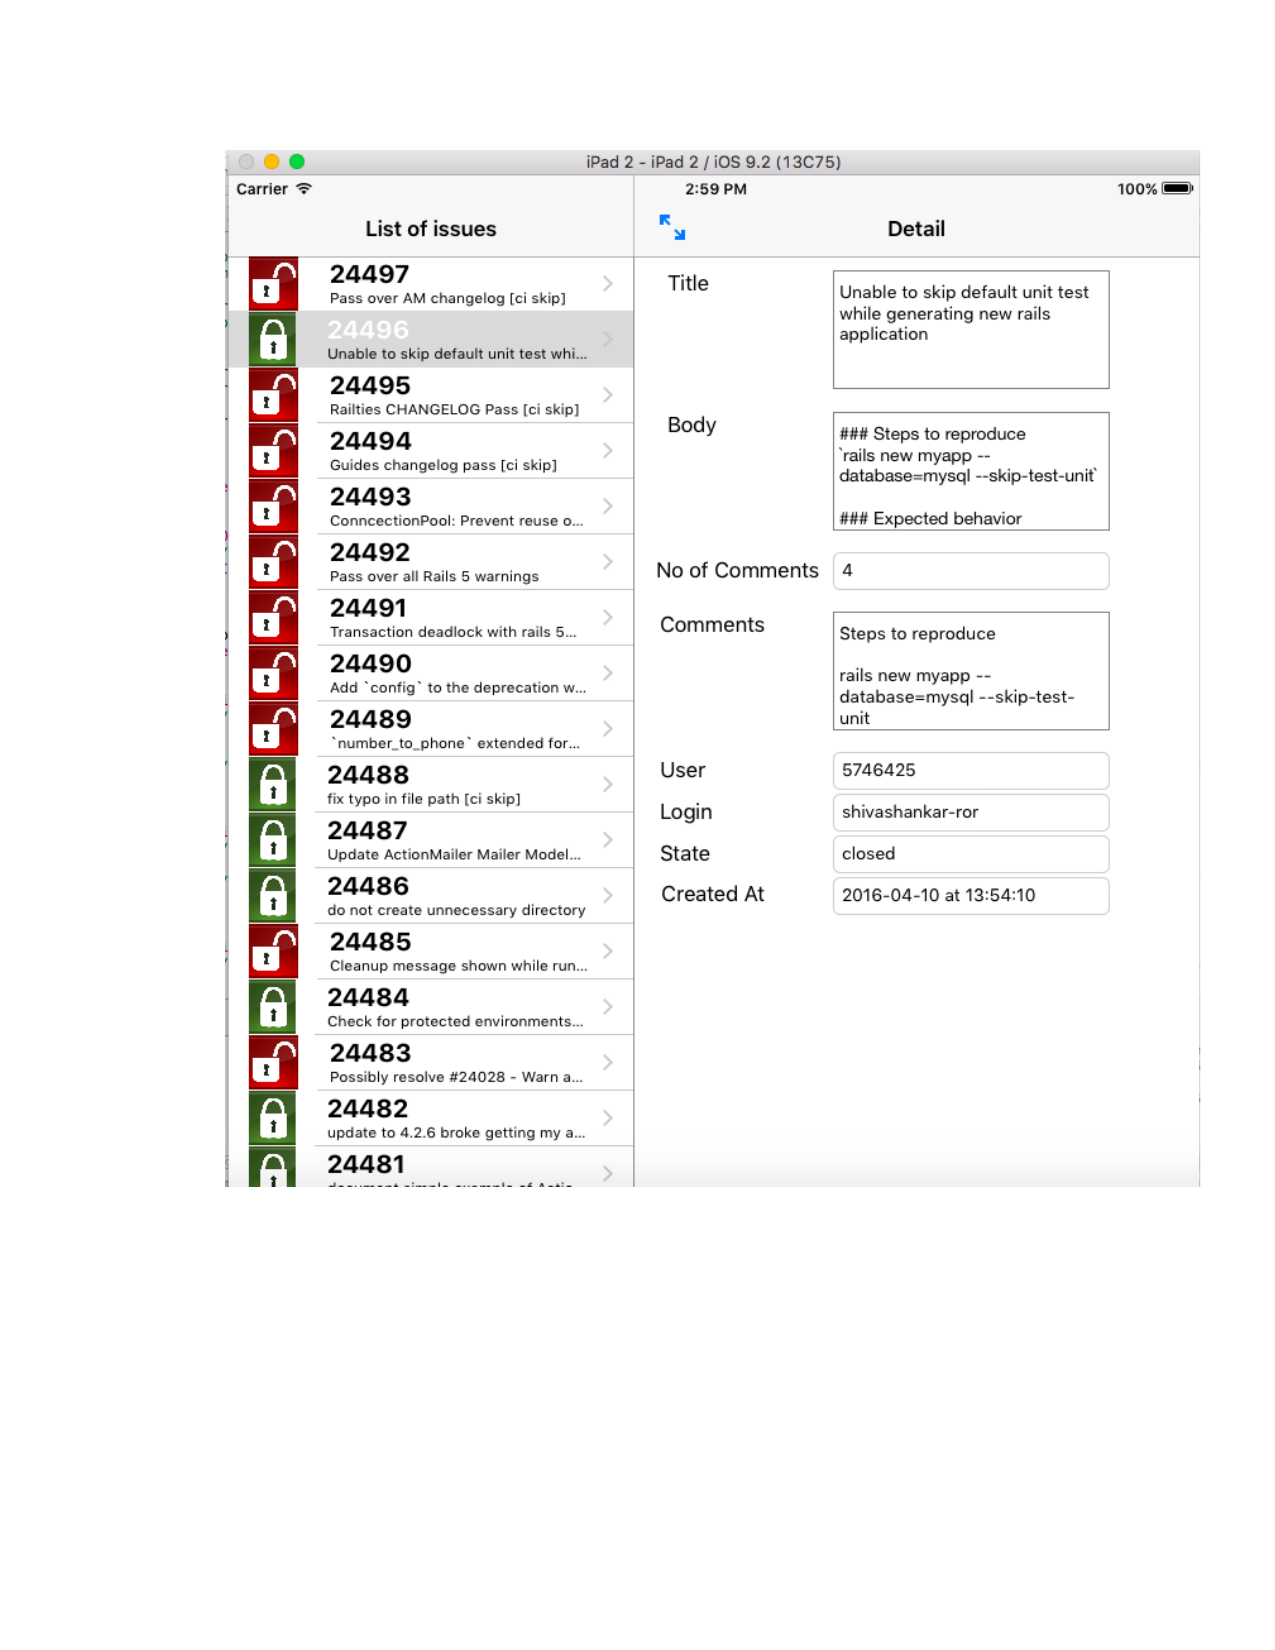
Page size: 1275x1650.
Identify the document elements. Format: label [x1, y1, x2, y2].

picture [225, 150, 1200, 1187]
